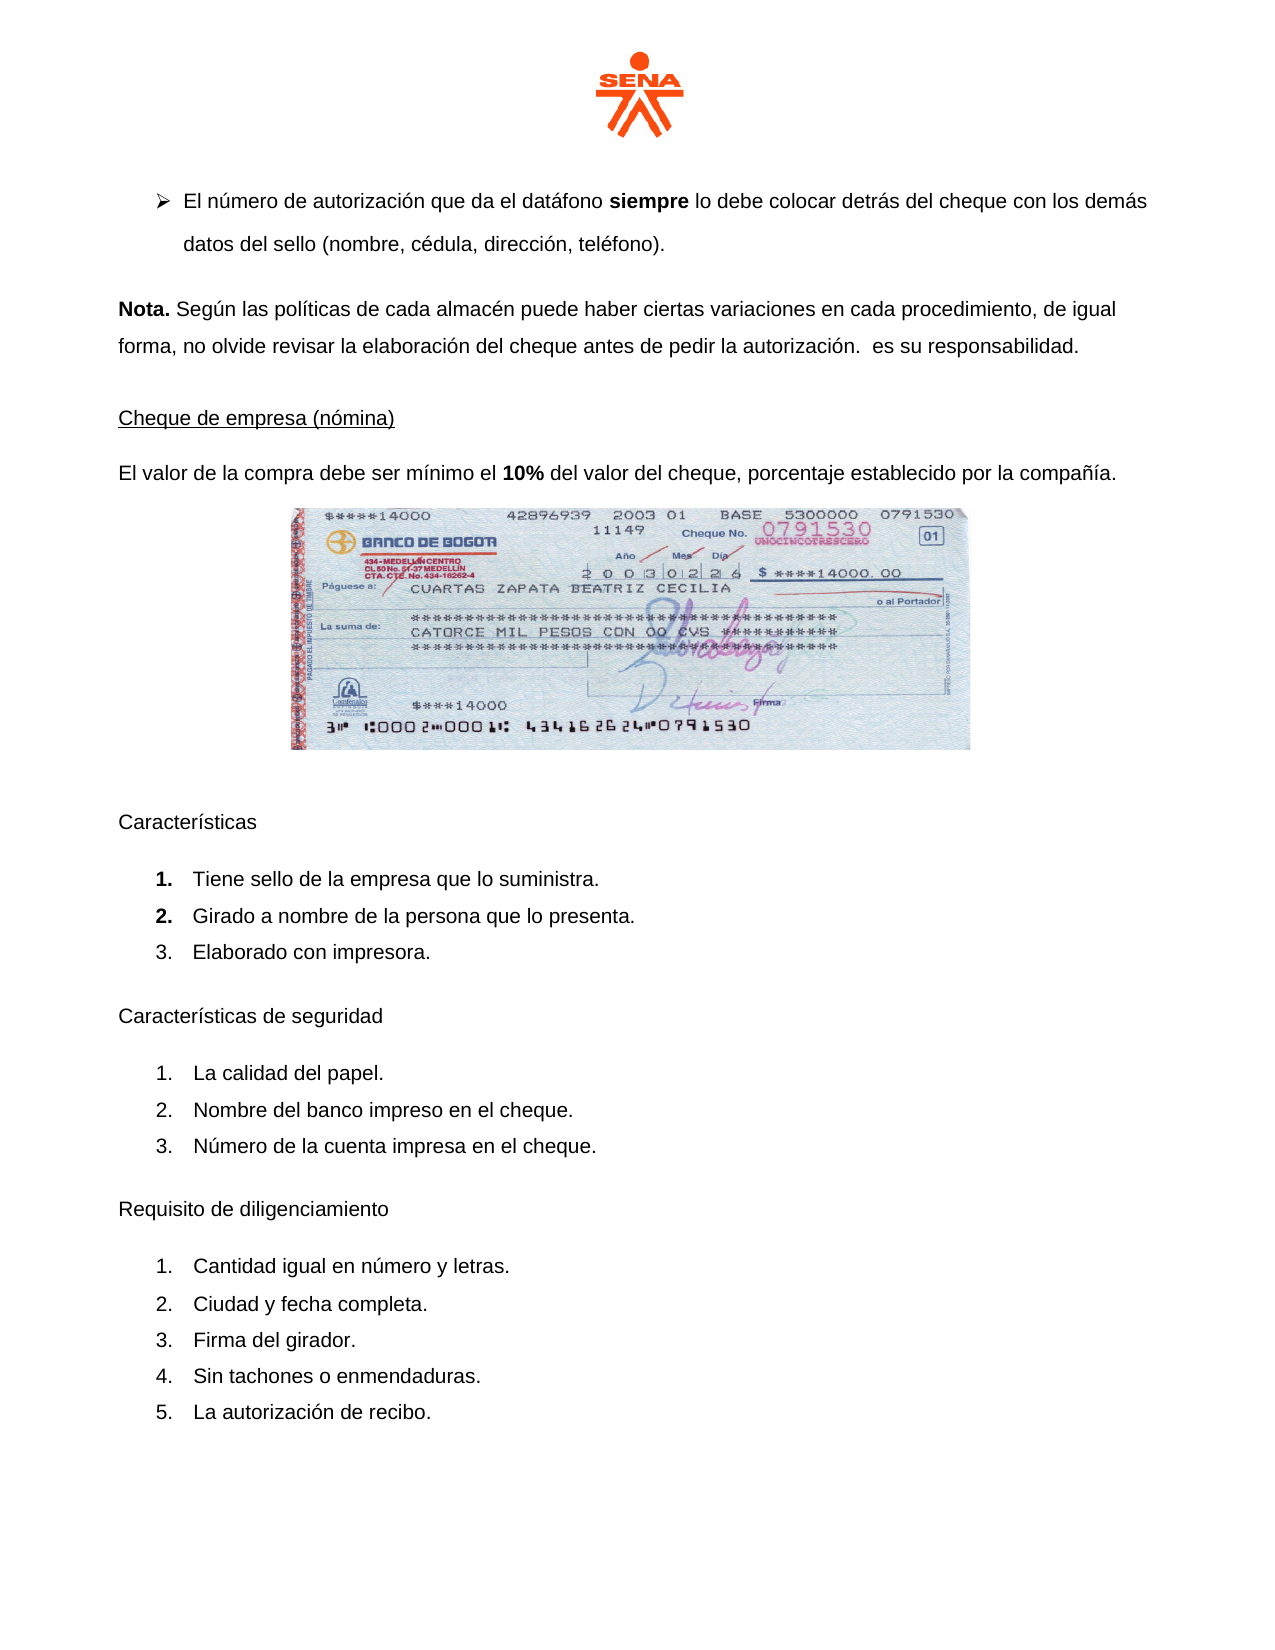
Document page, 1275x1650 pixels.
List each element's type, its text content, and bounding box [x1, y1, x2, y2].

list La calidad del papel. [156, 1058, 1157, 1085]
list La autorización de recibo. [156, 1399, 1157, 1423]
text Nota. Según las políticas de cada almacén puede haber ciertas variaciones en cada procedimiento, de igual forma, no olvide revisar la elaboración del cheque antes de pedir la autorización. es su responsabilidad. [118, 295, 1157, 358]
list Girado a nombre de la persona que lo presenta. [155, 904, 1157, 928]
list Sin tachones o enmendaduras. [156, 1364, 1157, 1388]
text Cheque de empresa (nómina) [118, 406, 1157, 429]
text Características de seguridad [118, 1003, 1157, 1027]
list Cantidad igual en número y letras. [156, 1252, 1157, 1279]
text Características [118, 809, 1157, 833]
list Tiene sello de la empresa que lo suministra. [155, 864, 1157, 891]
list Nombre del banco impreso en el cheque. [156, 1098, 1157, 1122]
list Ciudad y fecha completa. [156, 1292, 1157, 1316]
text El valor de la compra debe ser mínimo el 10% del valor del cheque, porcentaje establecido por la compañía. [118, 461, 1157, 484]
list El número de autorización que da el datáfono siempre lo debe colocar detrás del cheque con los demás datos del sello (nombre, cédula, dirección, teléfono). [156, 177, 1157, 256]
text Requisito de diligenciamiento [118, 1197, 1157, 1221]
picture [585, 48, 690, 142]
list Elaborado con impresora. [155, 940, 1157, 964]
list Número de la cuenta impresa en el cheque. [156, 1134, 1157, 1158]
list Firma del girador. [156, 1328, 1157, 1352]
picture [291, 508, 971, 750]
